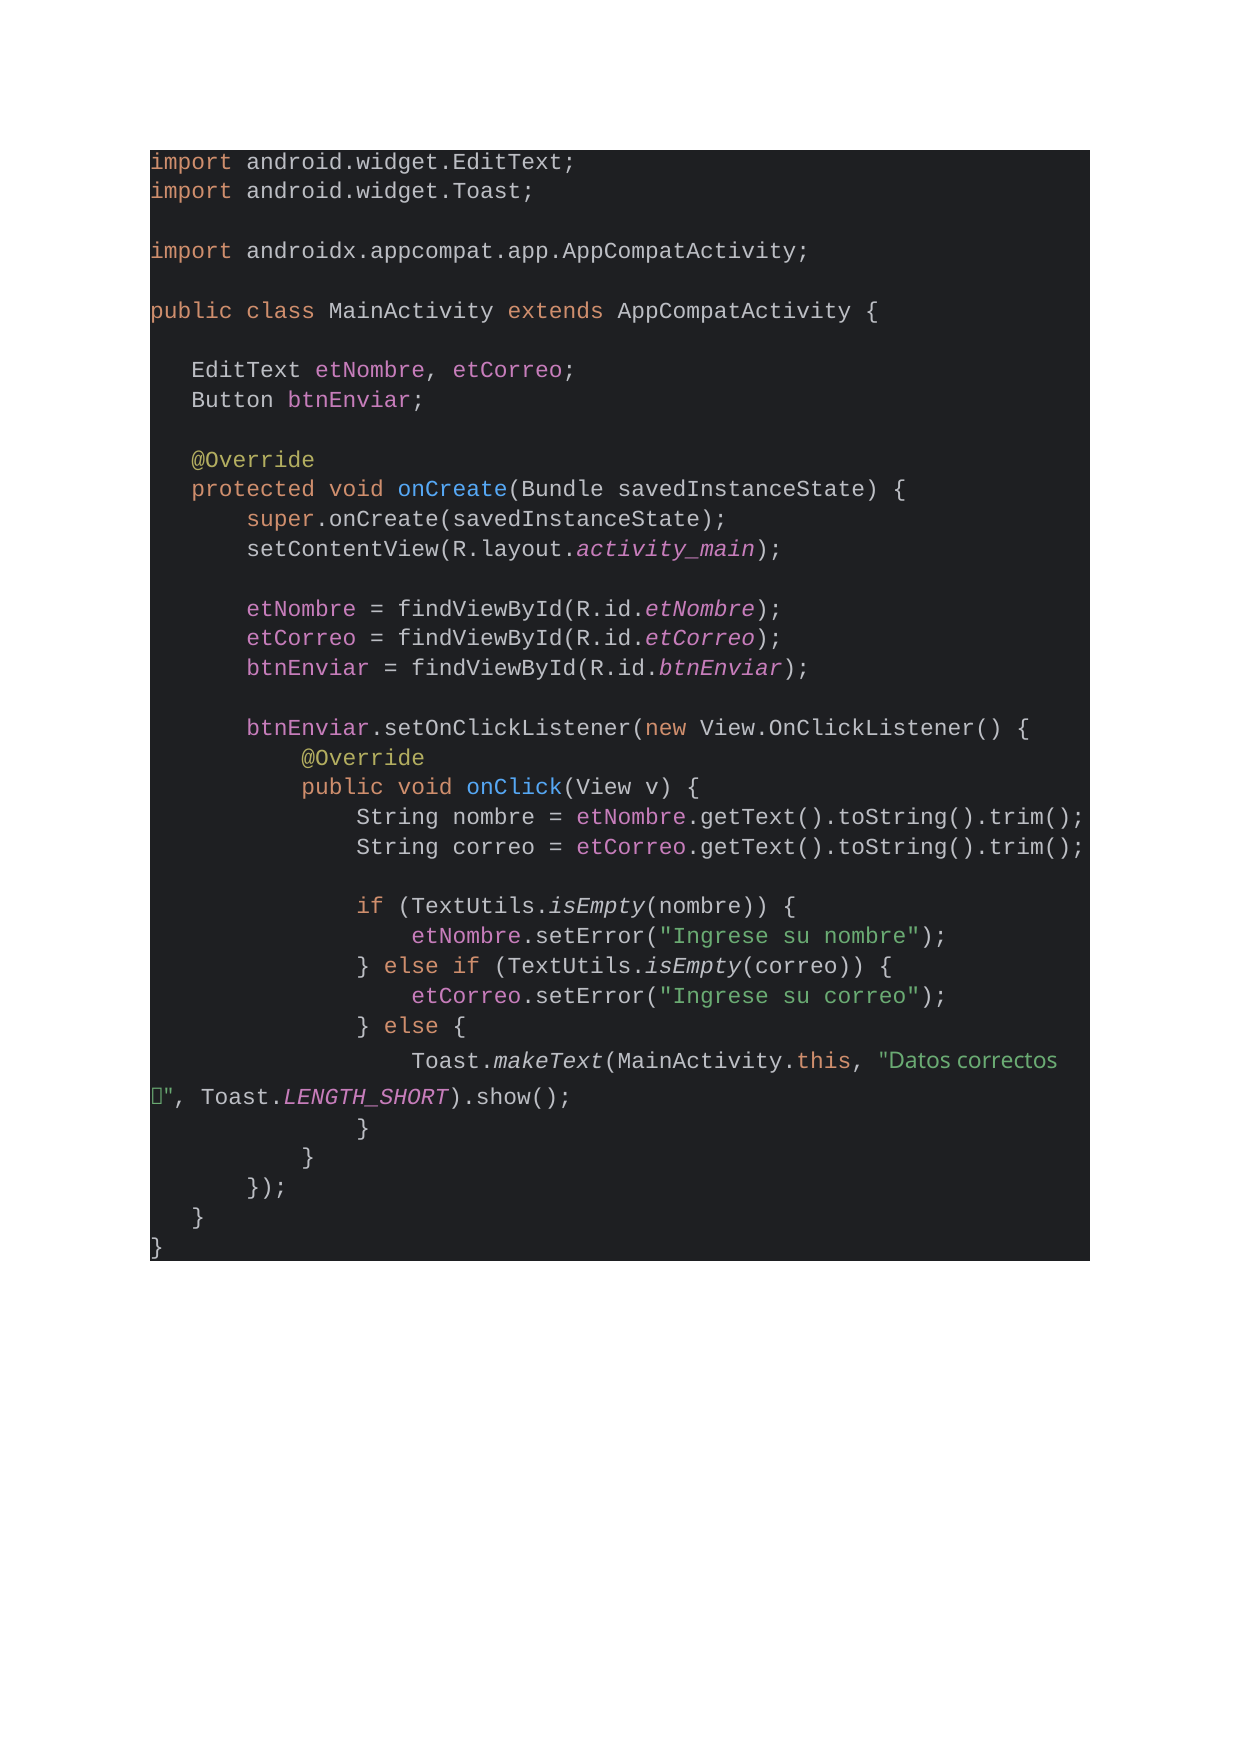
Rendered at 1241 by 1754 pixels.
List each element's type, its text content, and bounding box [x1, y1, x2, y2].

text String correo = etCorreo.getText().toString().trim(); [150, 835, 1090, 861]
text } [150, 1146, 1090, 1172]
text } [150, 1235, 1090, 1261]
text setContentView(R.layout.activity_main); [150, 537, 1090, 563]
text EditText etNombre, etCorreo; [150, 358, 1090, 384]
text } else { [150, 1014, 1090, 1040]
text btnEnviar.setOnClickListener(new View.OnClickListener() { [150, 716, 1090, 742]
text etCorreo.setError("Ingrese su correo"); [150, 984, 1090, 1010]
text } [150, 1205, 1090, 1231]
text public void onClick(View v) { [150, 776, 1090, 802]
text @Override [150, 448, 1090, 474]
text public class MainActivity extends AppCompatActivity { [150, 299, 1090, 325]
text etNombre.setError("Ingrese su nombre"); [150, 924, 1090, 951]
text import androidx.appcompat.app.AppCompatActivity; [150, 239, 1090, 265]
text Toast.makeText(MainActivity.this, "Datos correctos ✅", Toast.LENGTH_SHORT).show(); [150, 1044, 1090, 1111]
text etNombre = findViewById(R.id.etNombre); [150, 597, 1090, 623]
text if (TextUtils.isEmpty(nombre)) { [150, 895, 1090, 921]
text @Override [150, 746, 1090, 772]
text import android.widget.Toast; [150, 180, 1090, 206]
text etCorreo = findViewById(R.id.etCorreo); [150, 627, 1090, 653]
text btnEnviar = findViewById(R.id.btnEnviar); [150, 656, 1090, 682]
text super.onCreate(savedInstanceState); [150, 507, 1090, 533]
text } [150, 1116, 1090, 1142]
text String nombre = etNombre.getText().toString().trim(); [150, 805, 1090, 831]
text Button btnEnviar; [150, 388, 1090, 414]
text } else if (TextUtils.isEmpty(correo)) { [150, 954, 1090, 980]
text import android.widget.EditText; [150, 150, 1090, 176]
text protected void onCreate(Bundle savedInstanceState) { [150, 478, 1090, 504]
text }); [150, 1175, 1090, 1201]
